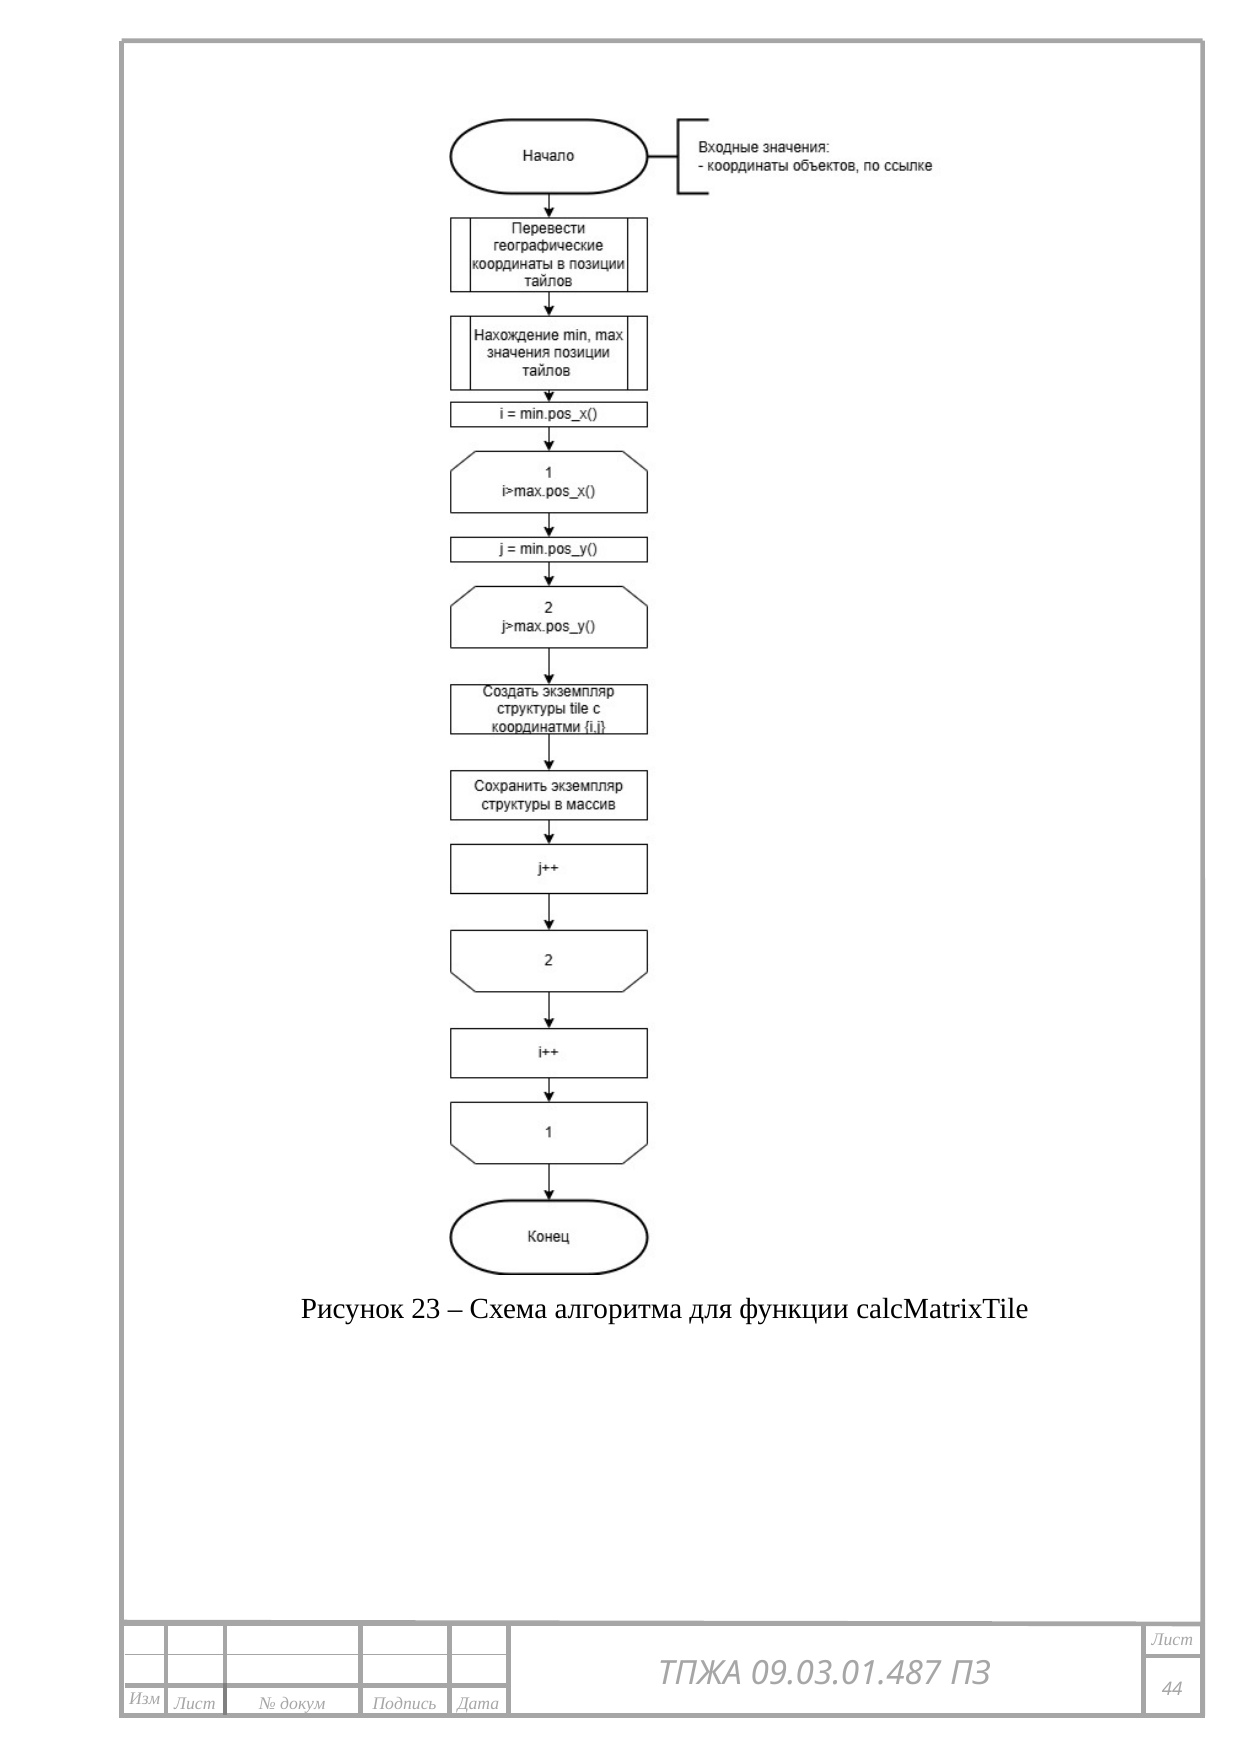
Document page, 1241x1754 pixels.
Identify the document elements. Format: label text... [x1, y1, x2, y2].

picture [449, 118, 954, 1275]
text Рисунок 23 – Схема алгоритма для функции calcMatrixTile [177, 1291, 1152, 1325]
